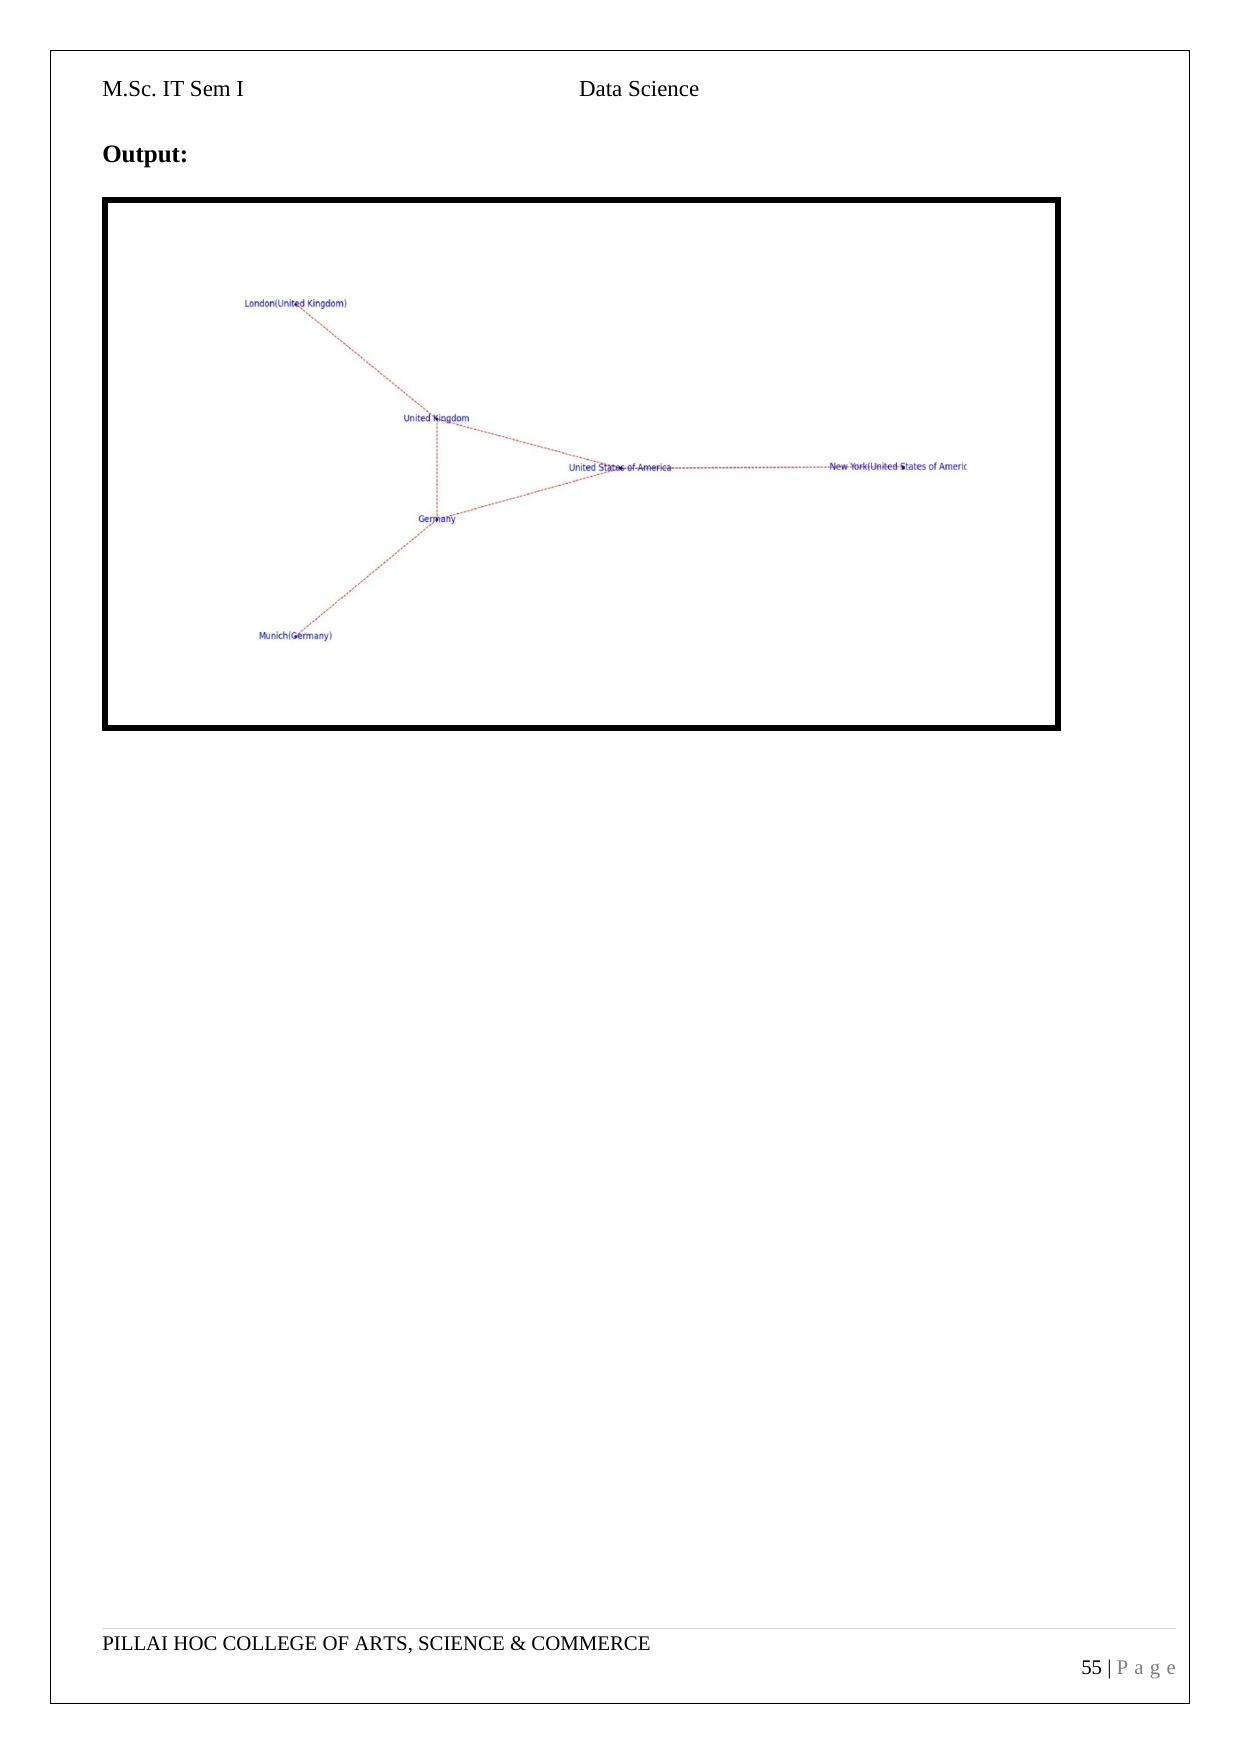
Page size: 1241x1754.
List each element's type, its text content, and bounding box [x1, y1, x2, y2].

picture [113, 206, 1055, 725]
text Output: [102, 139, 1176, 168]
